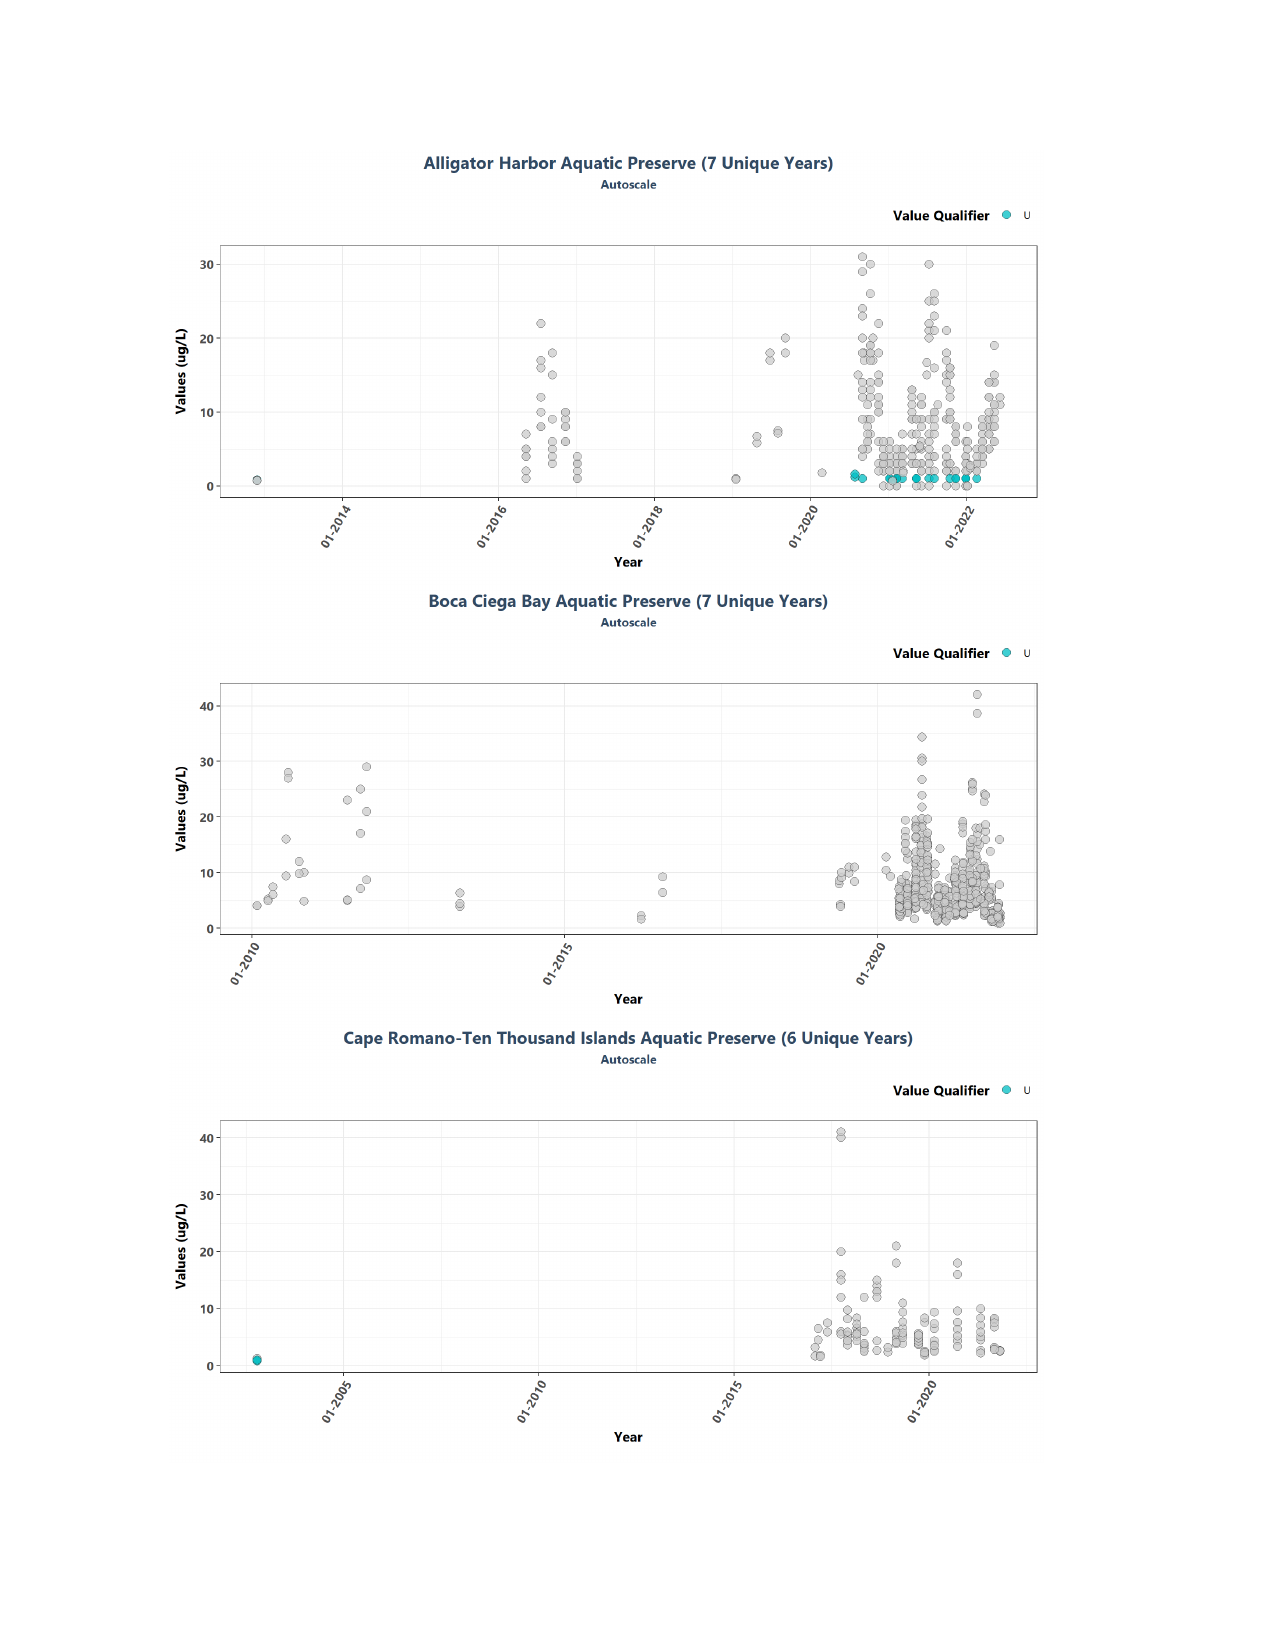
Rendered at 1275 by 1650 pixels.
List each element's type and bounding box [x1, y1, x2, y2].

picture [168, 150, 1044, 1463]
